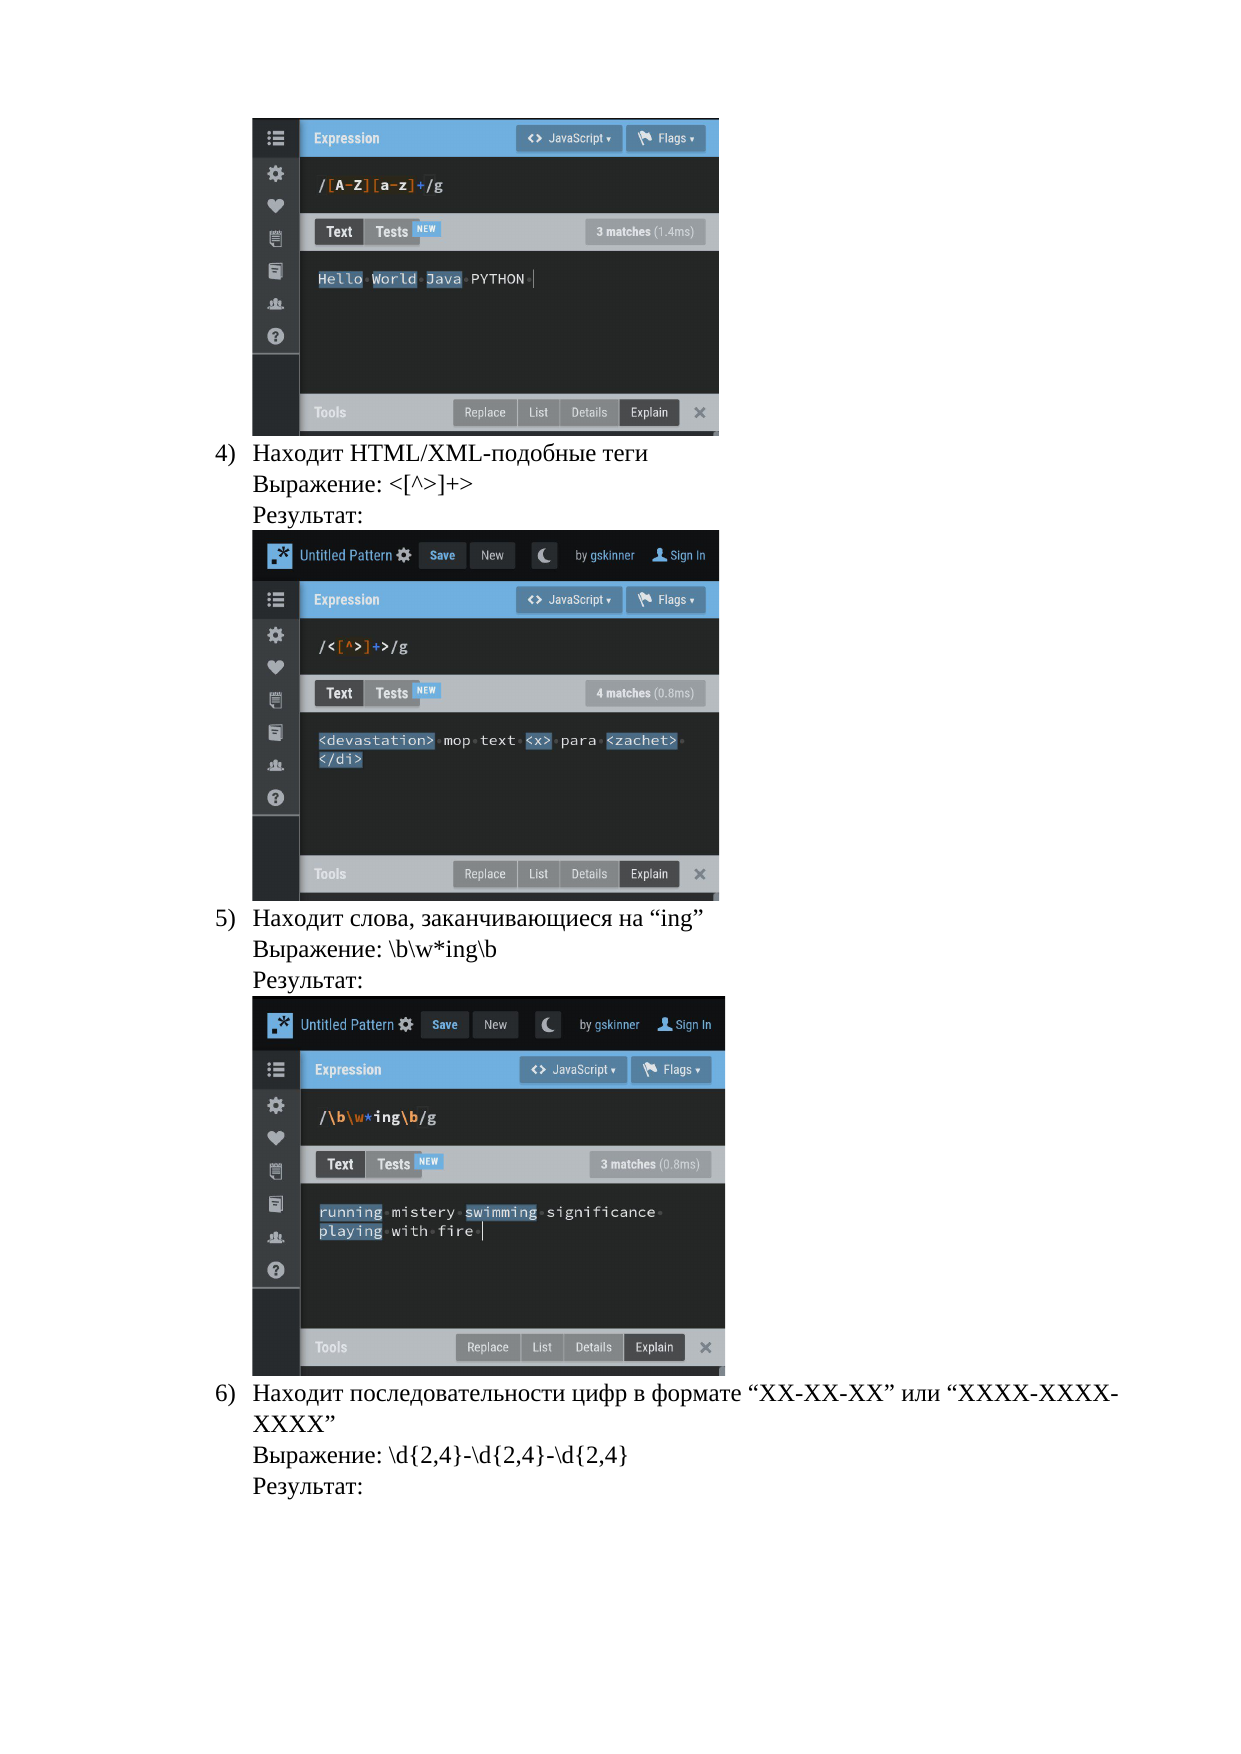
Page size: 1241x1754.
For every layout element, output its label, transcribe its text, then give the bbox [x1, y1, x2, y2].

list Результат: [252, 965, 1152, 994]
list Выражение: <[^>]+> [252, 469, 1152, 497]
list Результат: [252, 500, 1152, 528]
picture [252, 530, 720, 901]
list Результат: [252, 1471, 1152, 1500]
list Находит последовательности цифр в формате “XX-XX-XX” или “XXXX-XXXX-XXXX” [215, 1378, 1152, 1438]
list Выражение: \b\w*ing\b [252, 934, 1152, 963]
list Находит слова, заканчивающиеся на “ing” [215, 903, 1152, 932]
list Выражение: \d{2,4}-\d{2,4}-\d{2,4} [252, 1440, 1152, 1469]
picture [252, 118, 719, 436]
picture [252, 996, 726, 1376]
list Находит HTML/XML-подобные теги [215, 438, 1152, 466]
